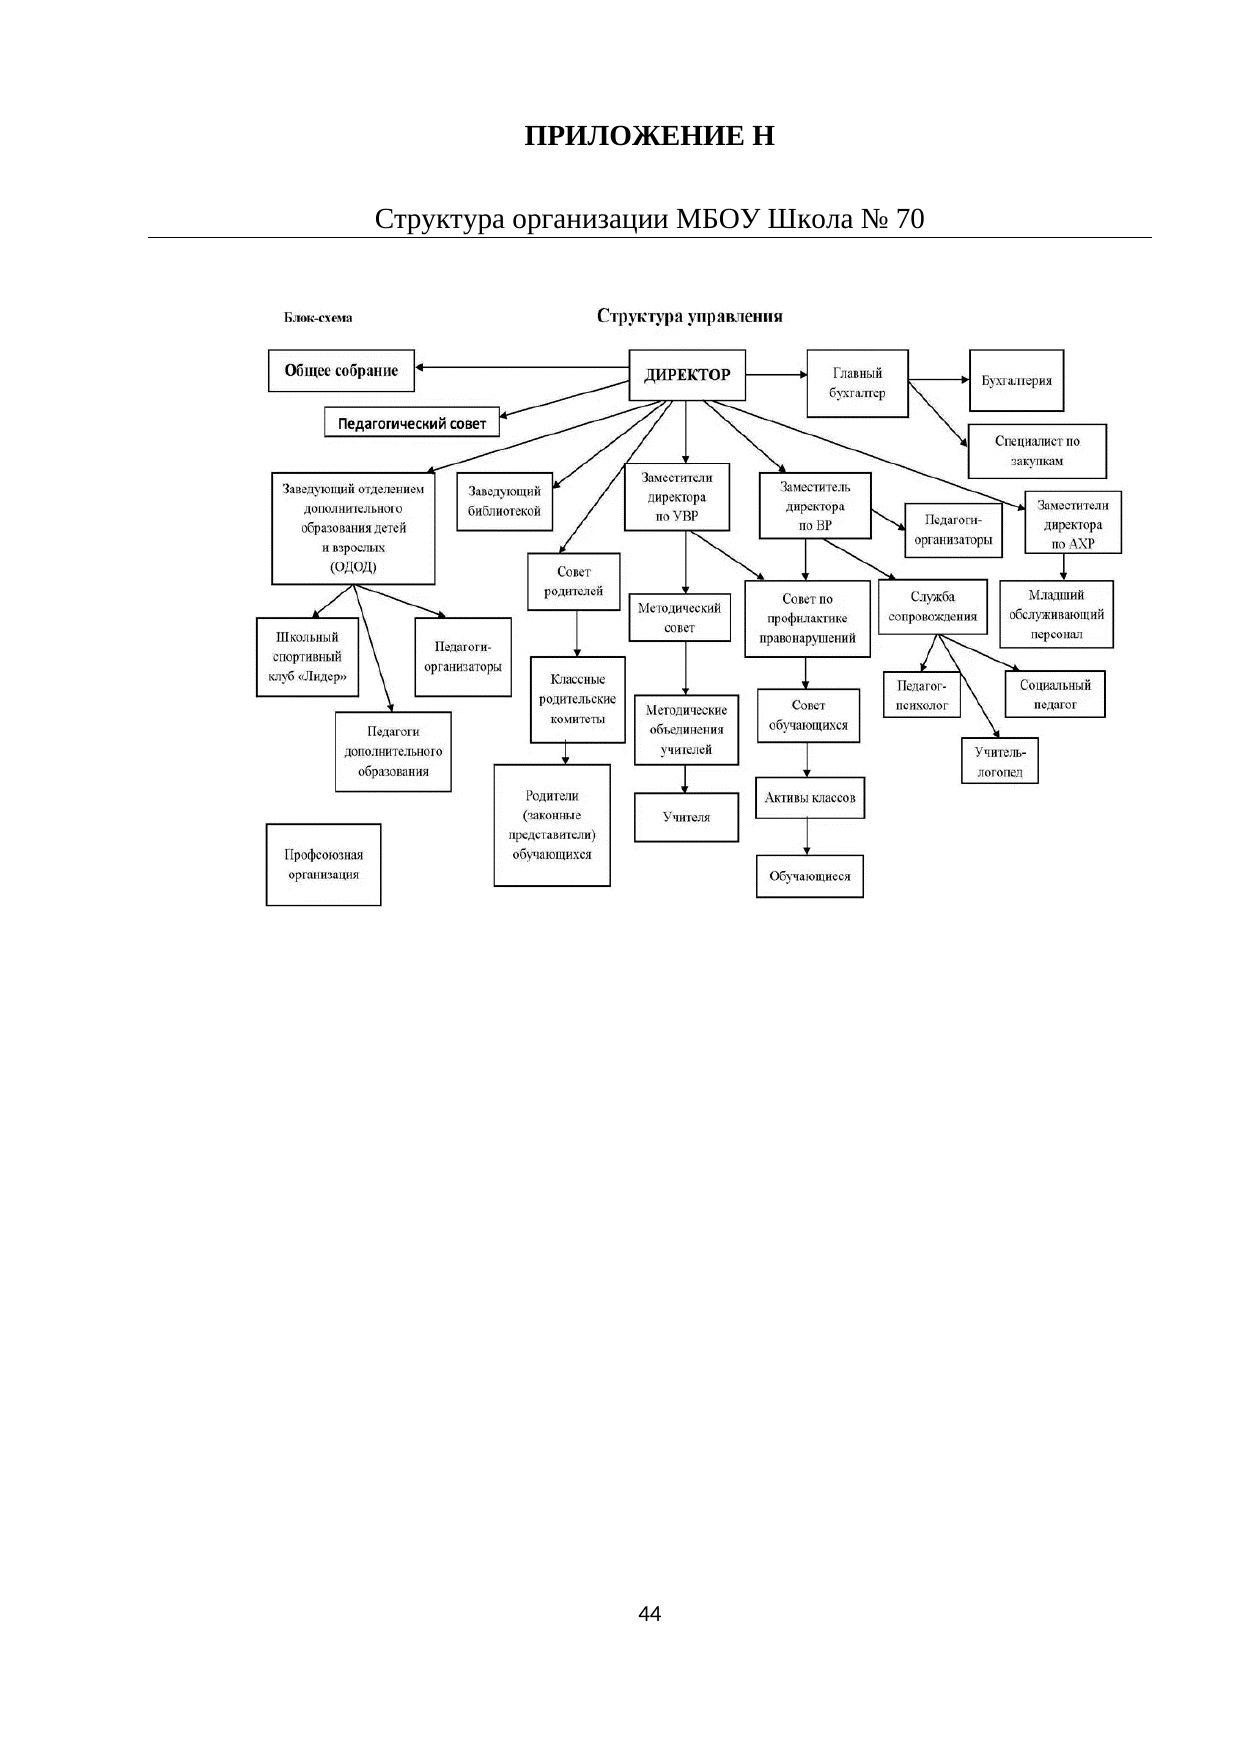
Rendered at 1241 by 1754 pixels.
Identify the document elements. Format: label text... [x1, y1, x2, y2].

text Структура организации МБОУ Школа № 70 [148, 202, 1152, 237]
text ПРИЛОЖЕНИЕ Н [148, 118, 1152, 152]
picture [231, 250, 1142, 947]
